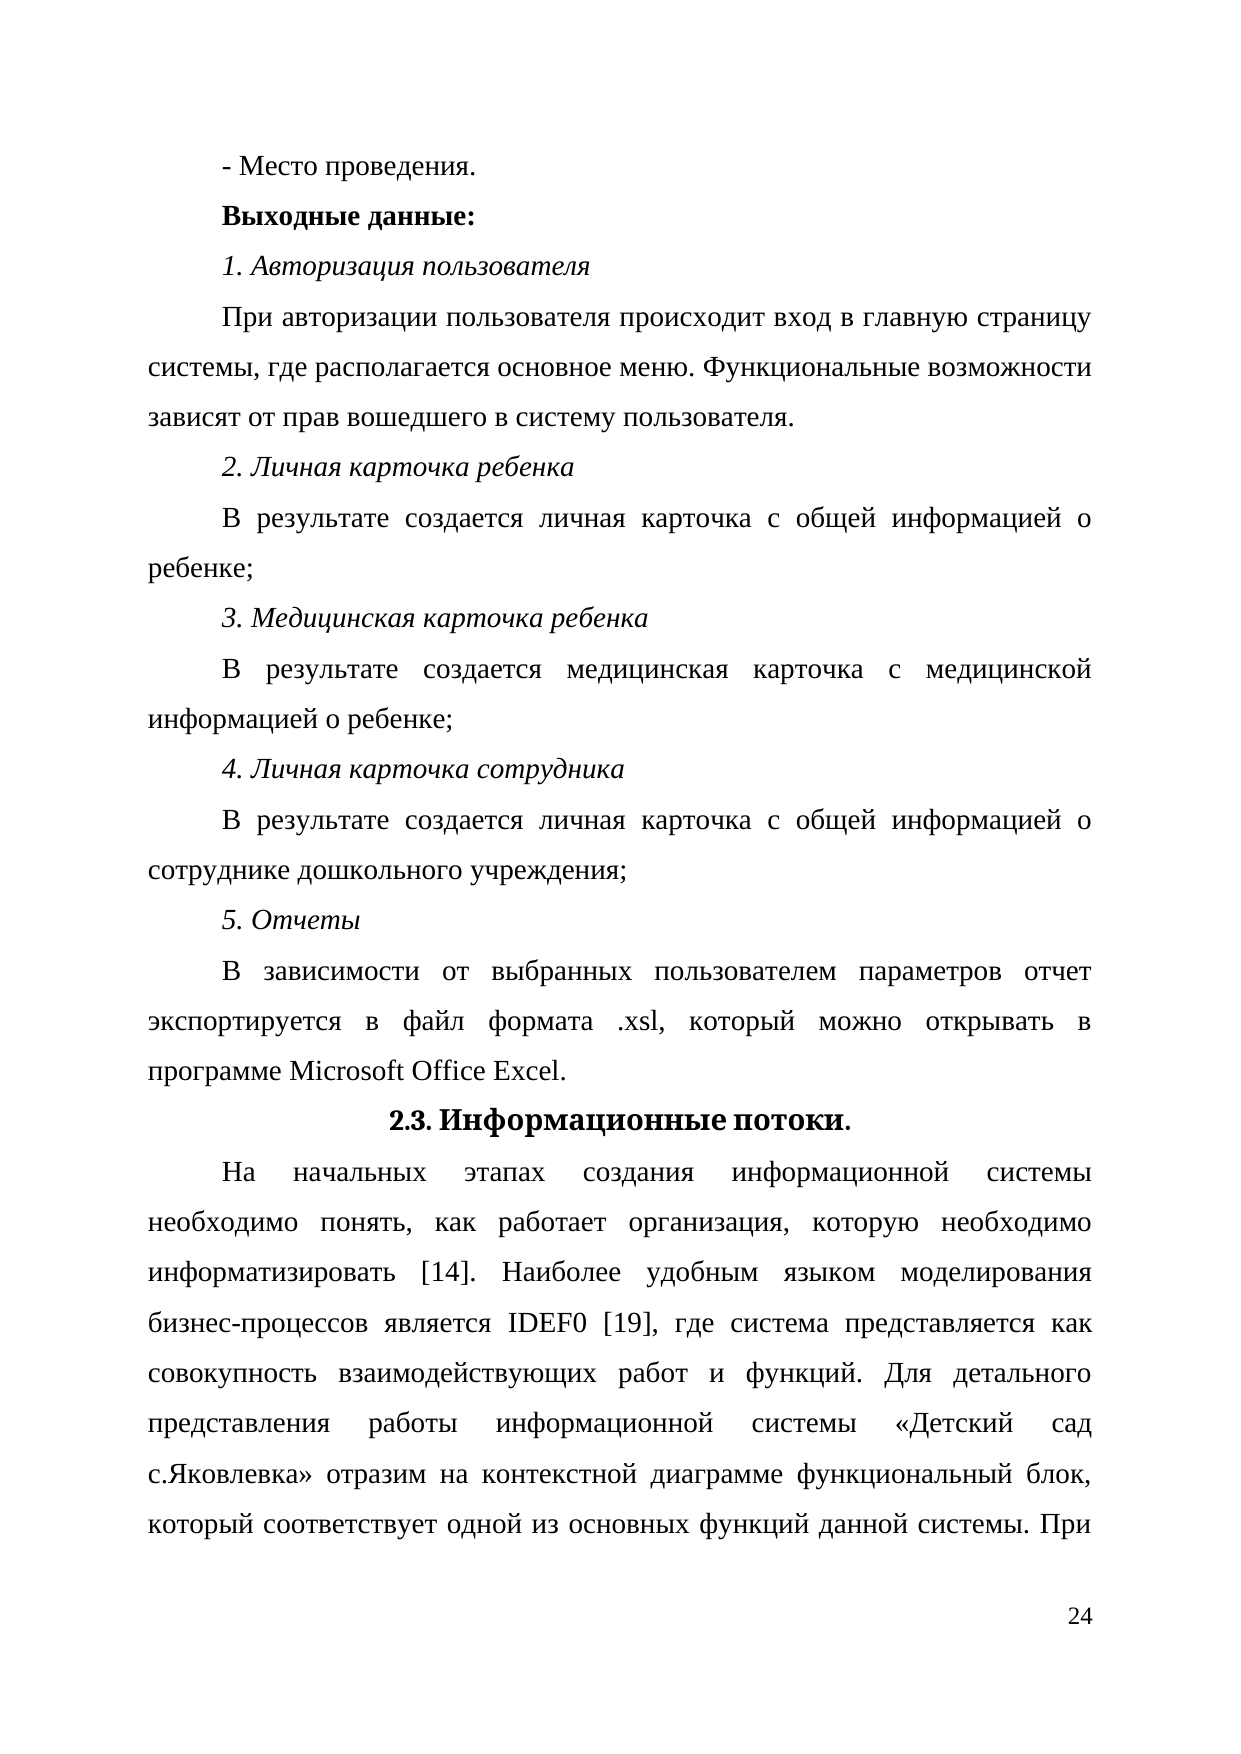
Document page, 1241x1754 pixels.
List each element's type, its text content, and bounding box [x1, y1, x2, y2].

text В результате создается личная карточка с общей информацией о ребенке; [148, 500, 1092, 584]
text 5. Отчеты [148, 902, 1092, 936]
text Выходные данные: [148, 198, 1092, 232]
text В результате создается личная карточка с общей информацией о сотруднике дошкольного учреждения; [148, 802, 1092, 886]
text В результате создается медицинская карточка с медицинской информацией о ребенке; [148, 651, 1092, 735]
text 4. Личная карточка сотрудника [148, 751, 1092, 785]
text 2. Личная карточка ребенка [148, 449, 1092, 483]
text 1. Авторизация пользователя [148, 248, 1092, 282]
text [148, 1154, 1092, 1540]
text В зависимости от выбранных пользователем параметров отчет экспортируется в файл формата .xsl, который можно открывать в программе Microsoft Office Excel. [148, 953, 1092, 1087]
text 3. Медицинская карточка ребенка [148, 601, 1092, 634]
text При авторизации пользователя происходит вход в главную страницу системы, где располагается основное меню. Функциональные возможности зависят от прав вошедшего в систему пользователя. [148, 299, 1092, 433]
text - Место проведения. [148, 148, 1092, 181]
subtitle 2.3. Информационные потоки. [148, 1104, 1092, 1137]
